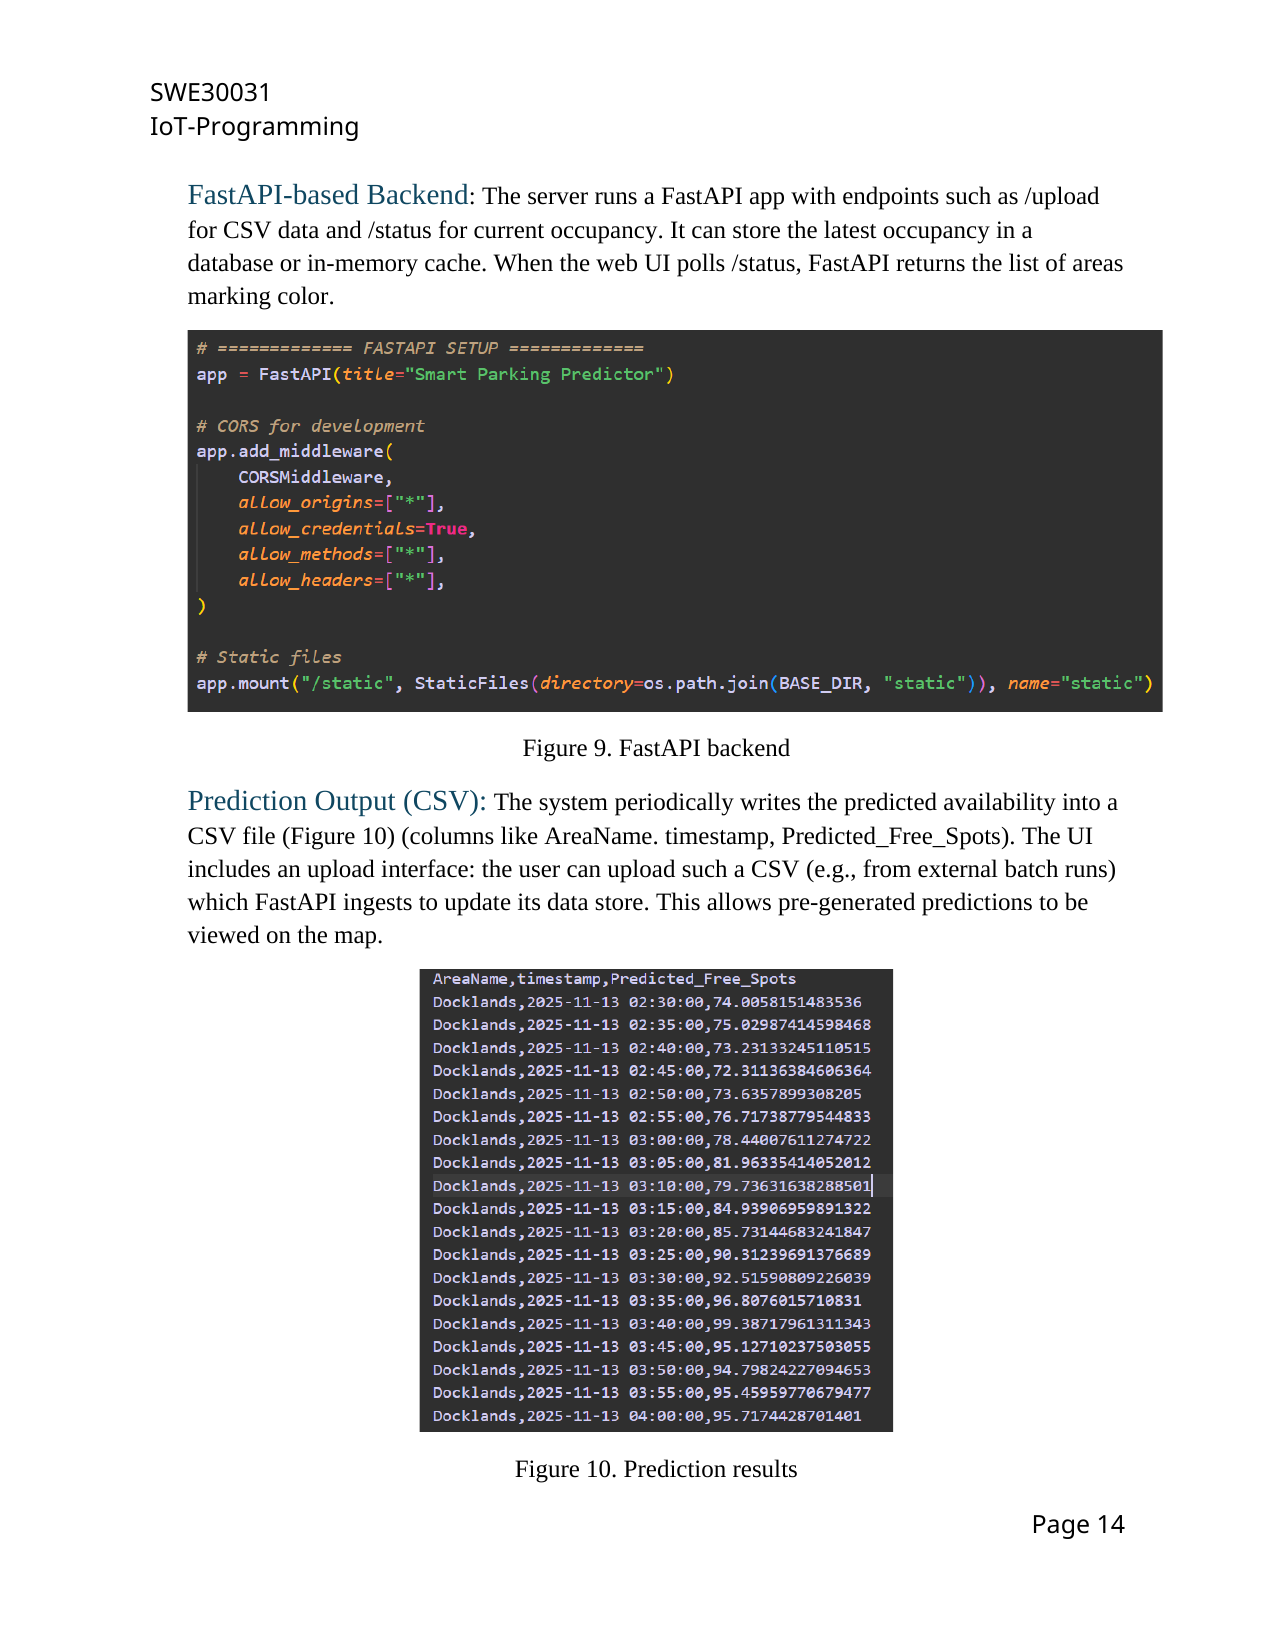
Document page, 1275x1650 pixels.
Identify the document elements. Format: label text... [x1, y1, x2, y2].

text Figure 9. FastAPI backend [187, 733, 1125, 762]
picture [187, 330, 1163, 712]
text FastAPI-based Backend: The server runs a FastAPI app with endpoints such as /upload for CSV data and /status for current occupancy. It can store the latest occupancy in a database or in-memory cache. When the web UI polls /status, FastAPI returns the list of areas marking color. [187, 177, 1125, 310]
text Figure 10. Prediction results [187, 1454, 1125, 1482]
text Prediction Output (CSV): The system periodically writes the predicted availability into a CSV file (Figure 10) (columns like AreaName. timestamp, Predicted_Free_Spots). The UI includes an upload interface: the user can upload such a CSV (e.g., from external batch runs) which FastAPI ingests to update its data store. This allows pre-generated predictions to be viewed on the map. [187, 783, 1125, 948]
picture [419, 969, 894, 1432]
